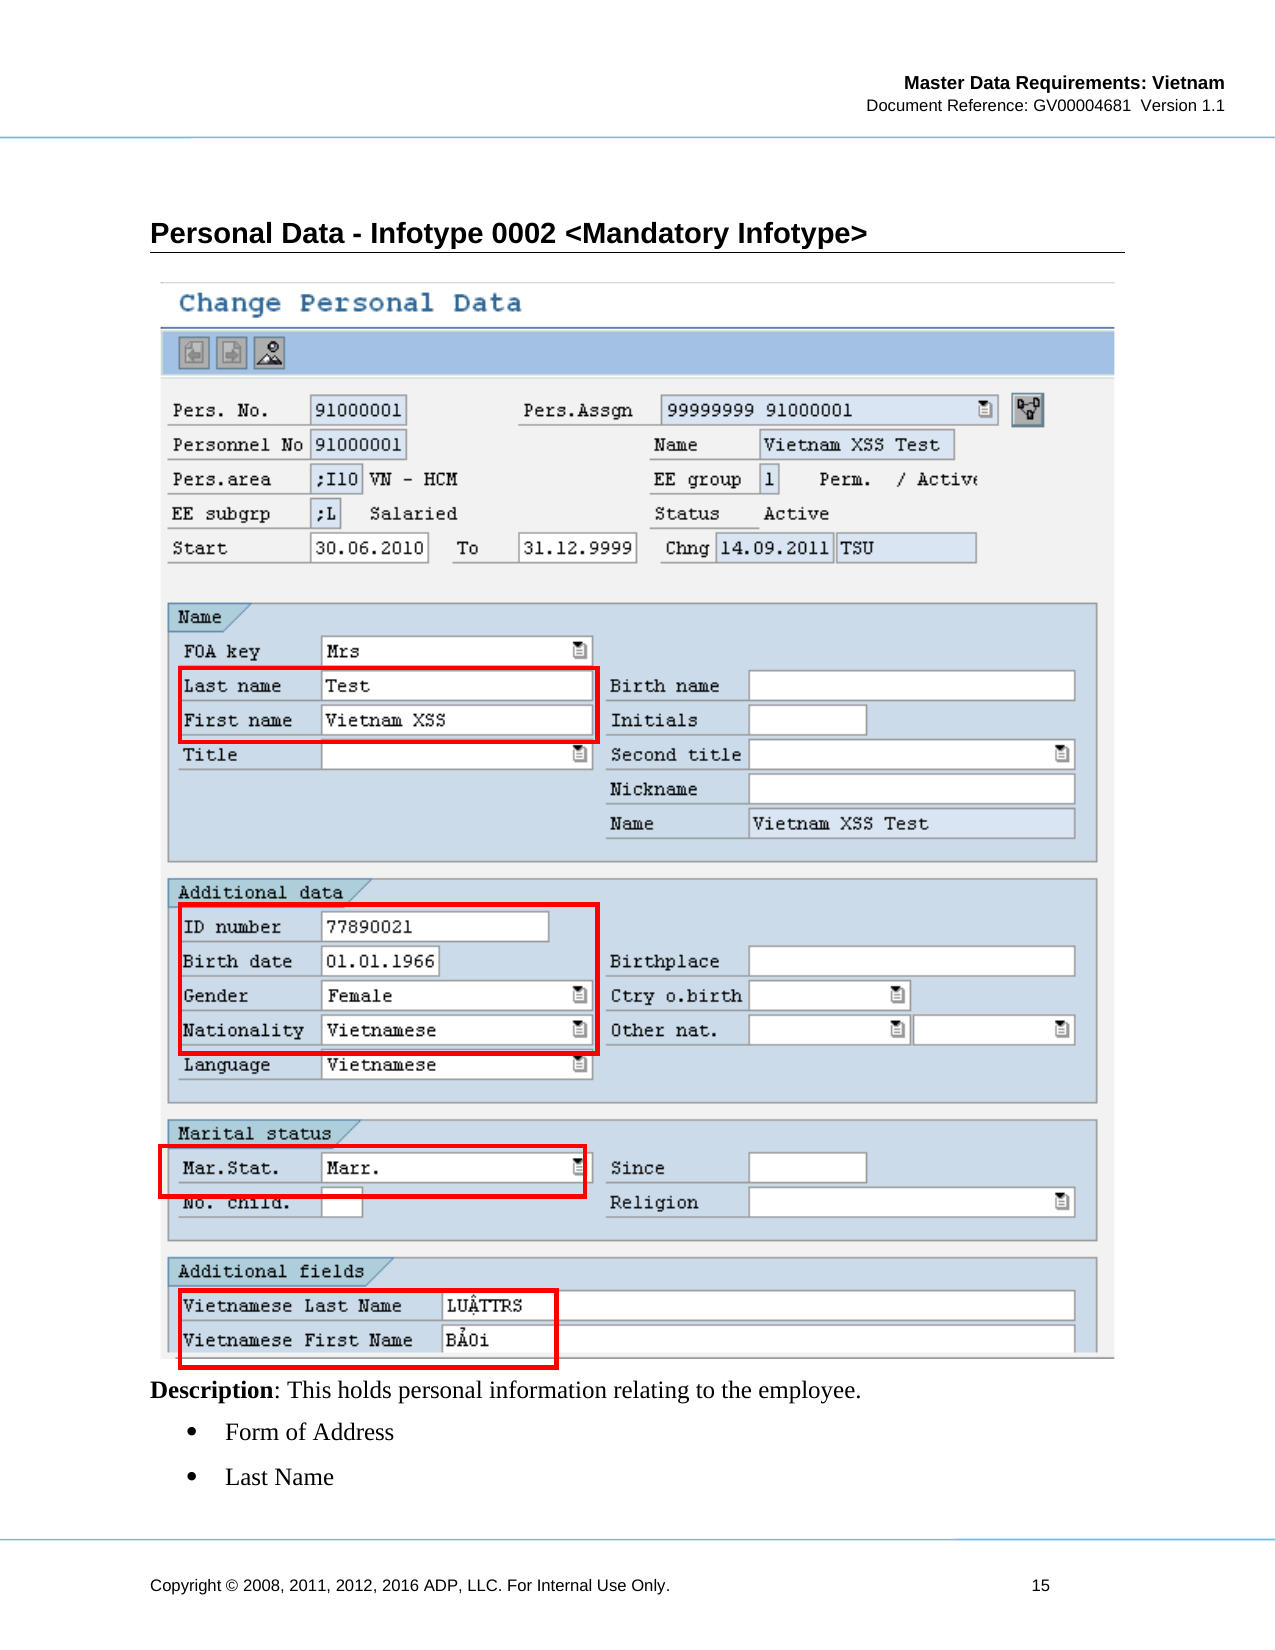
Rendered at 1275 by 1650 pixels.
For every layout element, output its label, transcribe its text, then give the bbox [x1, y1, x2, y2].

picture [182, 1293, 554, 1359]
subtitle Personal Data - Infotype 0002 <Mandatory Infotype> [150, 216, 1125, 252]
list Last Name [187, 1462, 1125, 1491]
list Form of Address [187, 1417, 1125, 1446]
picture [162, 1148, 583, 1194]
text Description: This holds personal information relating to the employee. [150, 1376, 1125, 1404]
picture [160, 282, 1115, 1359]
